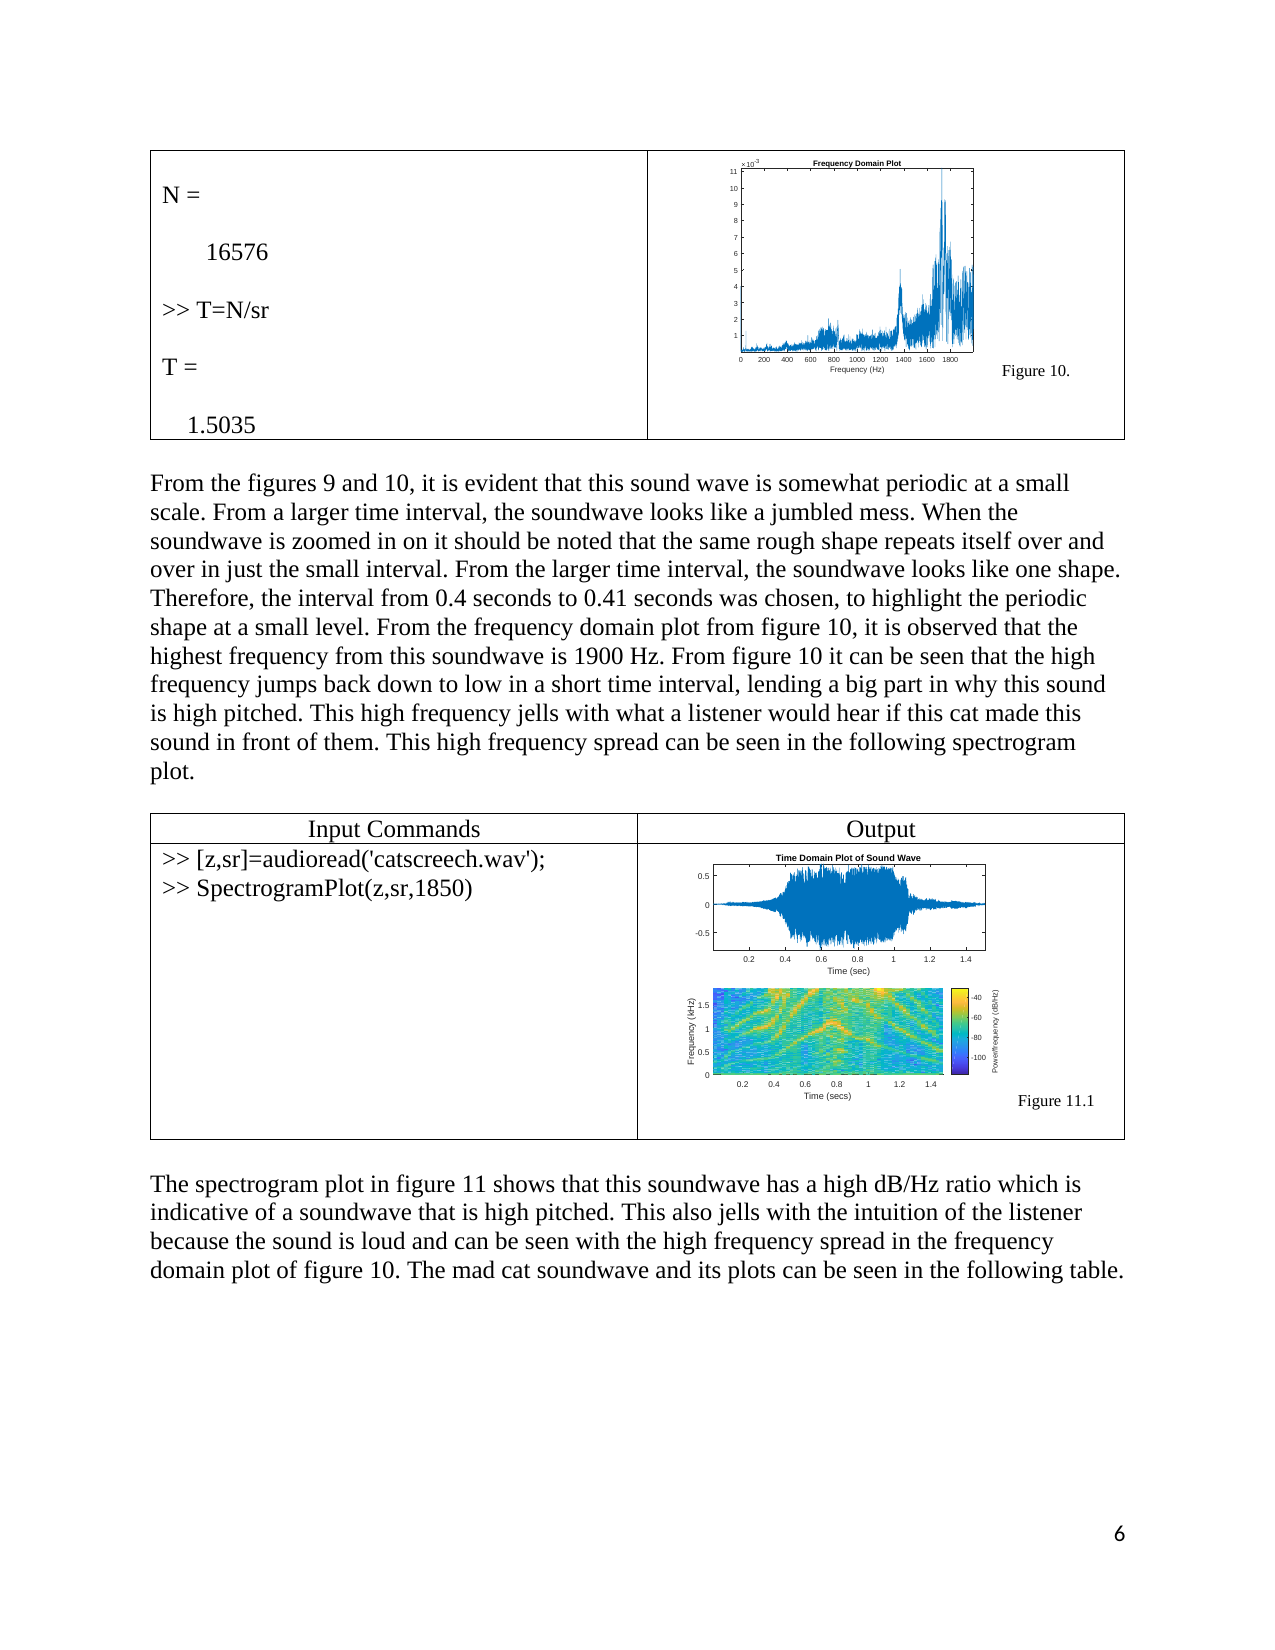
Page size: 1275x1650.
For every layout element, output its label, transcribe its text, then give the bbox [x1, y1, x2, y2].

table_cell >> [z,sr]=audioread('catscreech.wav'); >> SpectrogramPlot(z,sr,1850) [151, 844, 637, 1139]
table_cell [151, 151, 647, 438]
picture [928, 992, 936, 997]
table_cell Figure 11.1 [638, 844, 1124, 1139]
table_header Output [638, 814, 1124, 843]
text From the figures 9 and 10, it is evident that this sound wave is somewhat periodic at a small scale. From a larger time interval, the soundwave looks like a jumbled mess. When the soundwave is zoomed in on it should be noted that the same rough shape repeats itself over and over in just the small interval. From the larger time interval, the soundwave looks like one shape. Therefore, the interval from 0.4 seconds to 0.41 seconds was chosen, to highlight the periodic shape at a small level. From the frequency domain plot from figure 10, it is observed that the highest frequency from this soundwave is 1900 Hz. From figure 10 it can be seen that the high frequency jumps back down to low in a short time interval, lending a big part in why this sound is high pitched. This high frequency jells with what a listener would hear if this cat made this sound in front of them. This high frequency spread can be seen in the following spectrogram plot. [150, 468, 1125, 784]
text The spectrogram plot in figure 11 shows that this soundwave has a high dB/Hz ratio which is indicative of a soundwave that is high pitched. This also jells with the intuition of the listener because the sound is loud and can be seen with the high frequency spread in the frequency domain plot of figure 10. The mad cat soundwave and its plots can be seen in the following table. [150, 1169, 1125, 1284]
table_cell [648, 151, 1124, 438]
table_header Input Commands [151, 814, 637, 843]
